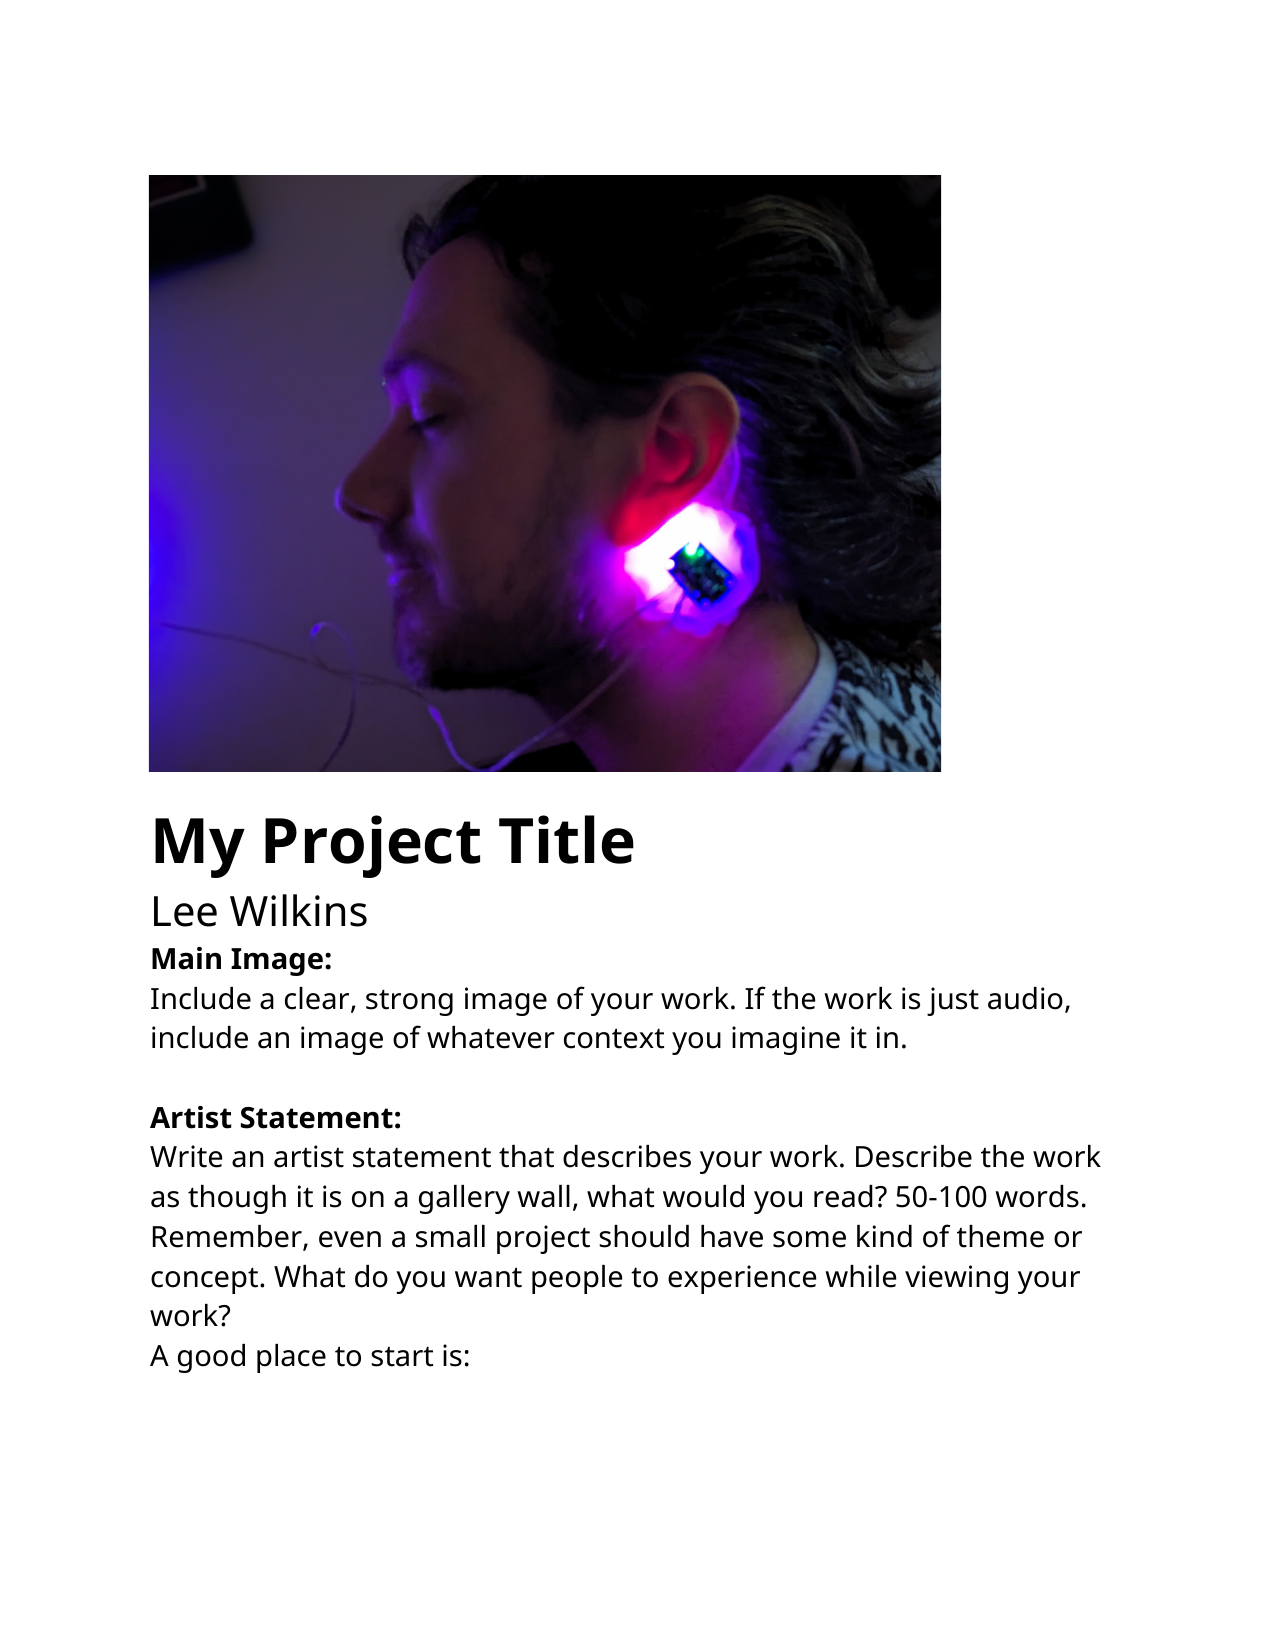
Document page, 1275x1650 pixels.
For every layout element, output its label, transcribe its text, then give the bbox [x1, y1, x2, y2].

text A good place to start is: [150, 1335, 1125, 1375]
subtitle Lee Wilkins [150, 882, 1125, 938]
picture [148, 175, 942, 772]
text Include a clear, strong image of your work. If the work is just audio, include an image of whatever context you imagine it in. [150, 978, 1125, 1057]
text Main Image: [150, 938, 1125, 978]
text Write an artist statement that describes your work. Describe the work as though it is on a gallery wall, what would you read? 50-100 words. Remember, even a small project should have some kind of theme or concept. What do you want people to experience while viewing your work? [150, 1137, 1125, 1335]
text Artist Statement: [150, 1097, 1125, 1137]
